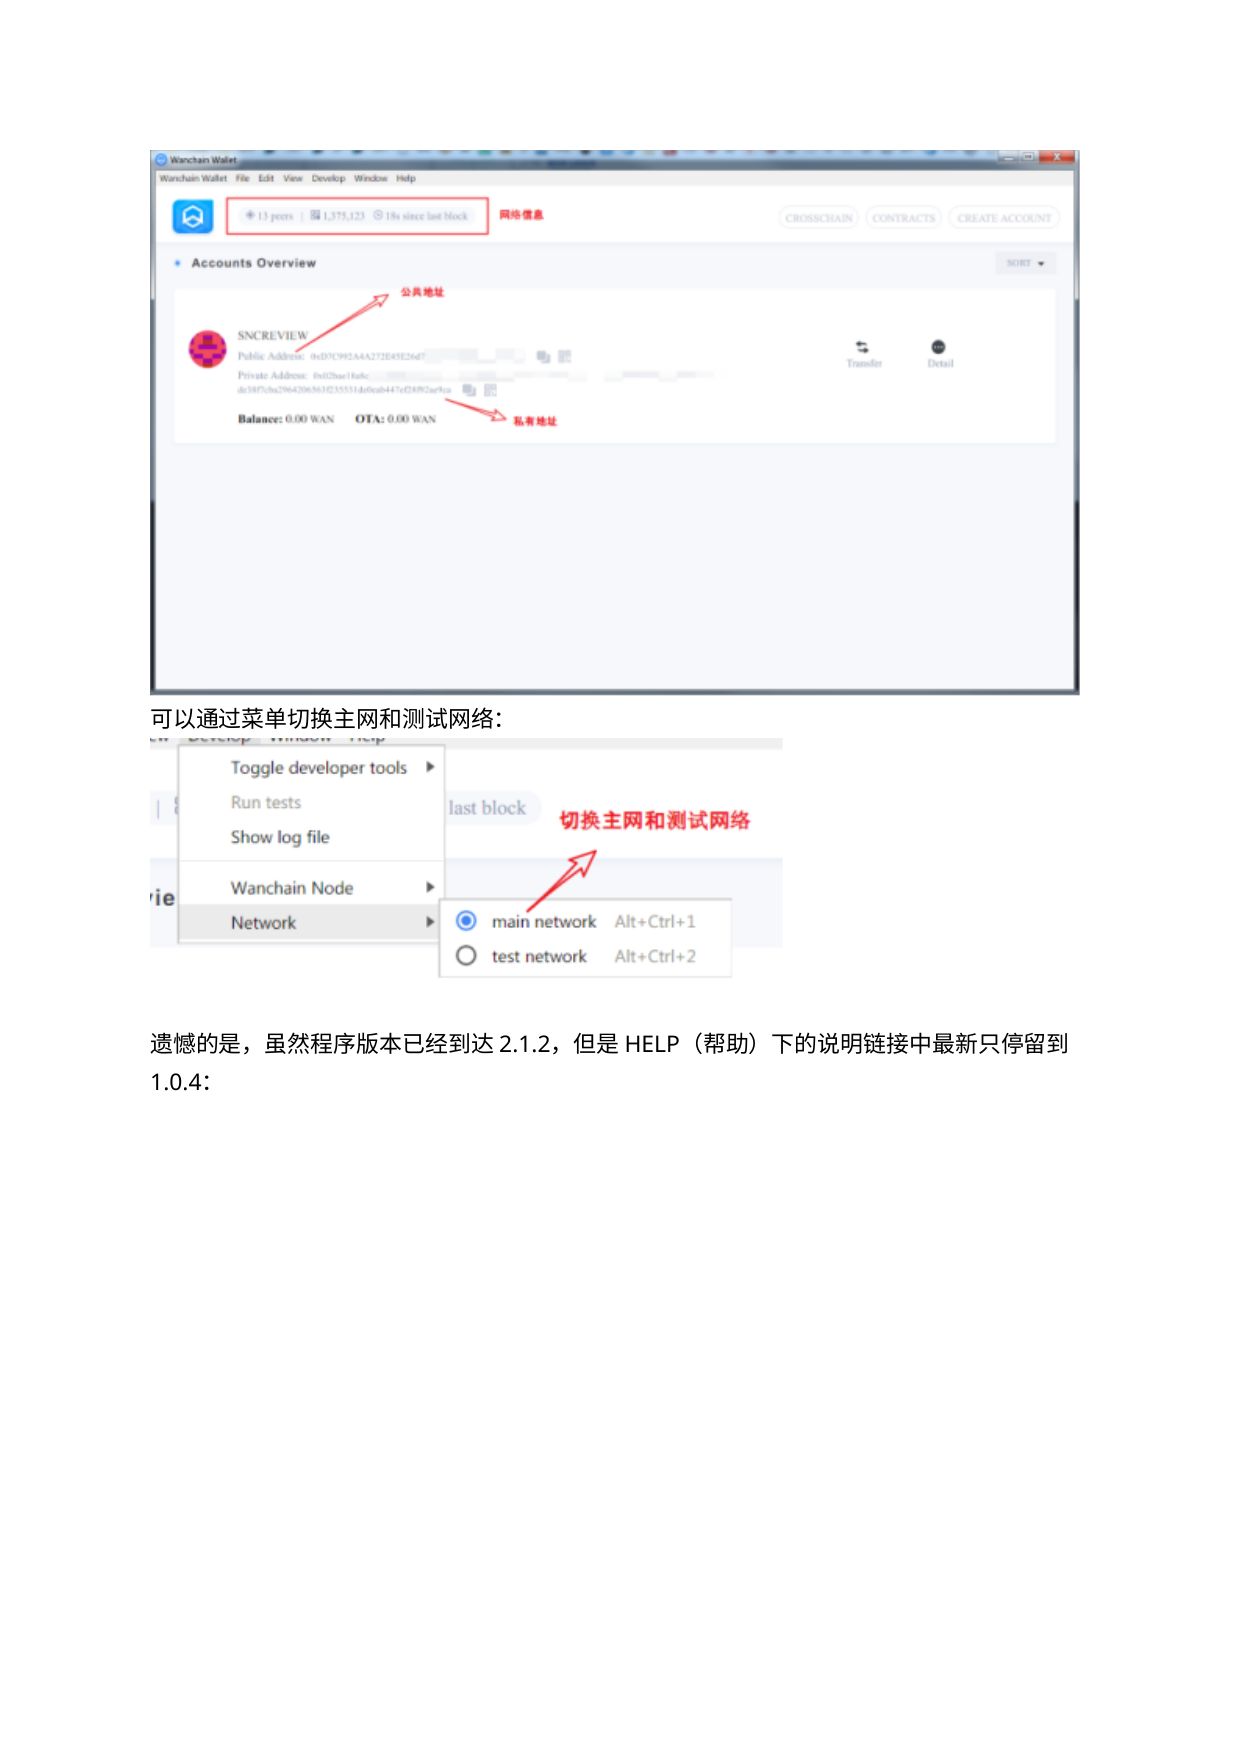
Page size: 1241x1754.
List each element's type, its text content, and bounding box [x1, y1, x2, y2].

picture [150, 150, 1080, 697]
picture [150, 738, 783, 1022]
text 遗憾的是，虽然程序版本已经到达 2.1.2，但是 HELP（帮助）下的说明链接中最新只停留到 1.0.4： [150, 1026, 1090, 1097]
text 可以通过菜单切换主网和测试网络： [150, 701, 1090, 734]
